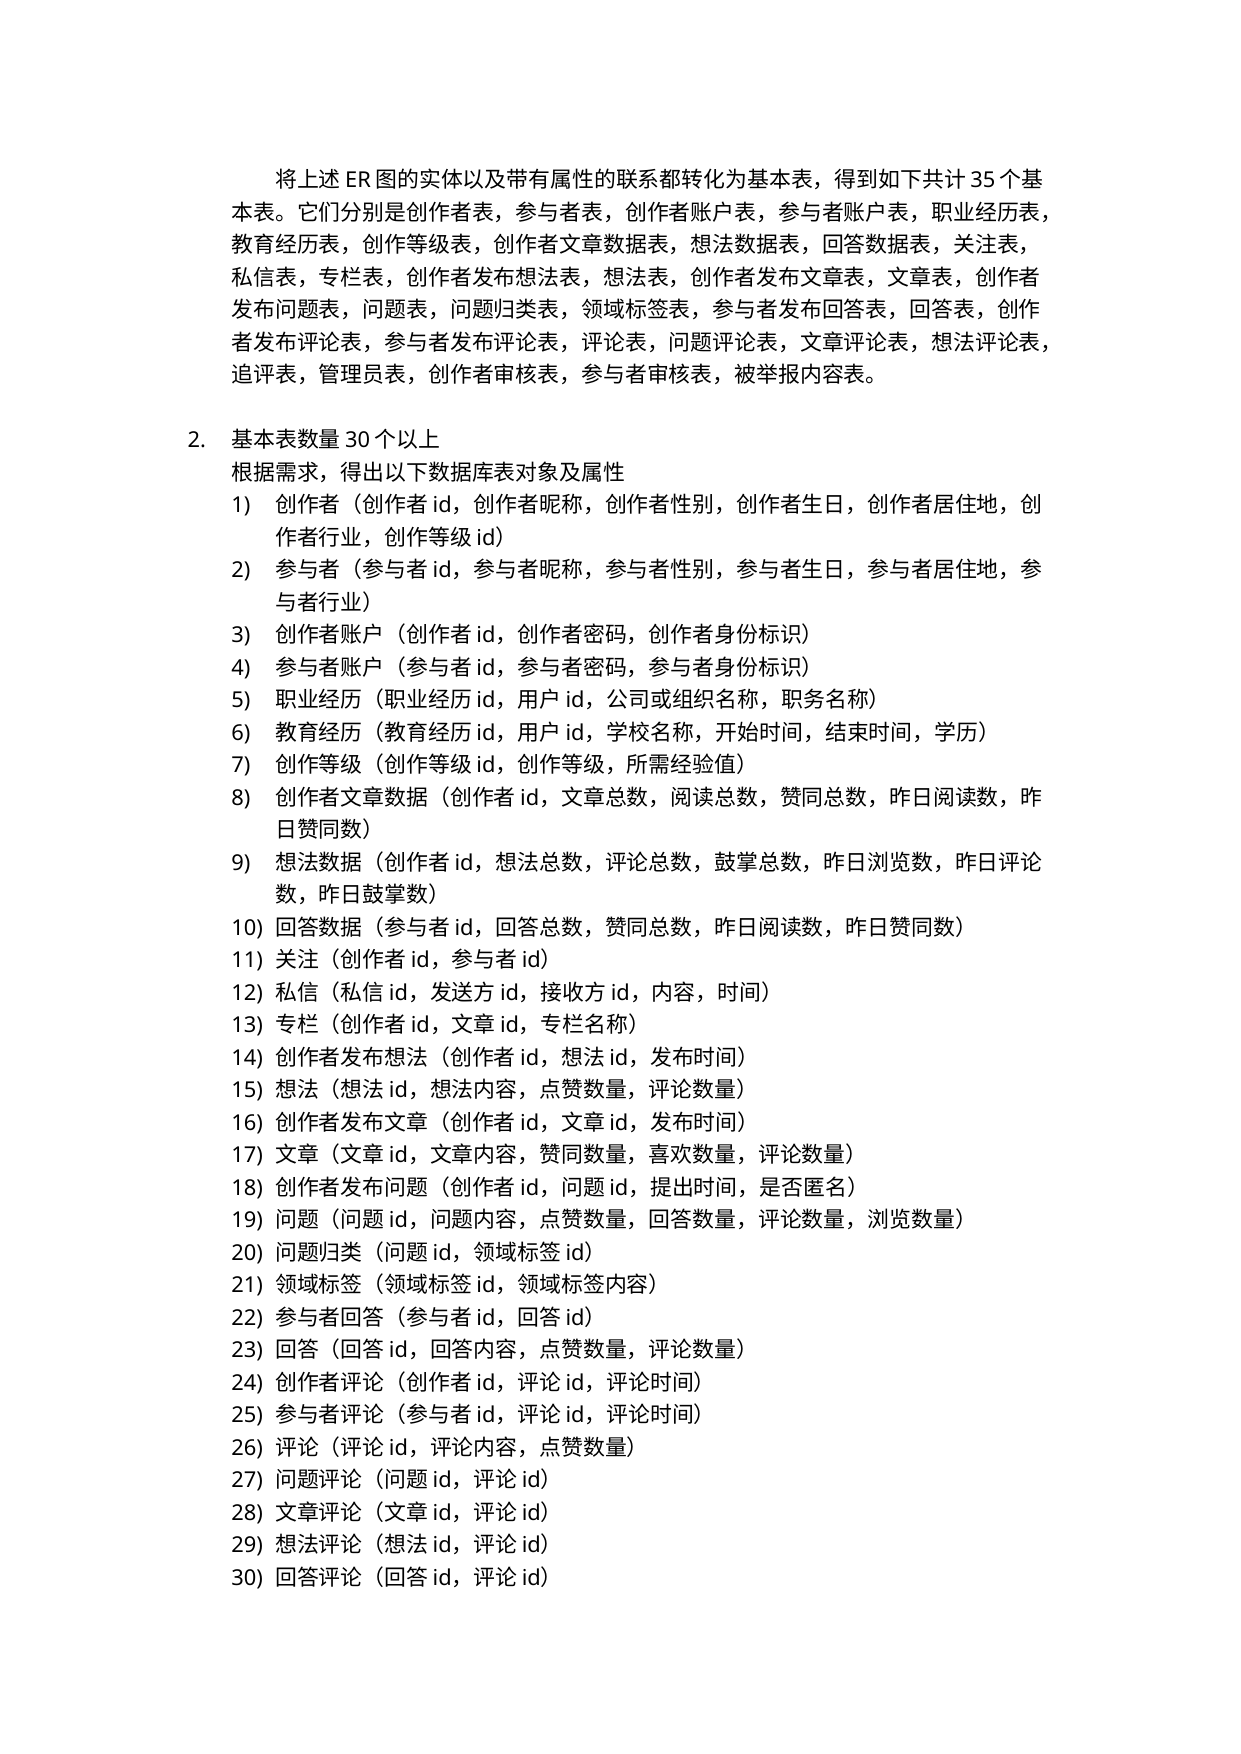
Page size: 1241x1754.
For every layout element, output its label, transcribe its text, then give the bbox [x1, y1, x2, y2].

list 创作者发布问题（创作者id，问题id，提出时间，是否匿名） [231, 1169, 1053, 1202]
list 参与者评论（参与者id，评论id，评论时间） [231, 1397, 1053, 1429]
list 回答评论（回答id，评论id） [231, 1559, 1053, 1592]
list 问题评论（问题id，评论id） [231, 1462, 1053, 1494]
list 参与者回答（参与者id，回答id） [231, 1299, 1053, 1332]
list 根据需求，得出以下数据库表对象及属性 [231, 454, 1053, 487]
list 创作者（创作者id，创作者昵称，创作者性别，创作者生日，创作者居住地，创作者行业，创作等级id） [231, 487, 1053, 552]
list 职业经历（职业经历id，用户id，公司或组织名称，职务名称） [231, 682, 1053, 714]
list 评论（评论id，评论内容，点赞数量） [231, 1429, 1053, 1462]
list 想法（想法id，想法内容，点赞数量，评论数量） [231, 1072, 1053, 1104]
list 创作者文章数据（创作者id，文章总数，阅读总数，赞同总数，昨日阅读数，昨日赞同数） [231, 779, 1053, 844]
list 私信（私信id，发送方id，接收方id，内容，时间） [231, 974, 1053, 1007]
list 创作者发布文章（创作者id，文章id，发布时间） [231, 1104, 1053, 1137]
list 文章（文章id，文章内容，赞同数量，喜欢数量，评论数量） [231, 1137, 1053, 1169]
list 问题（问题id，问题内容，点赞数量，回答数量，评论数量，浏览数量） [231, 1202, 1053, 1234]
list 问题归类（问题id，领域标签id） [231, 1234, 1053, 1267]
list 创作等级（创作等级id，创作等级，所需经验值） [231, 747, 1053, 779]
list 想法数据（创作者id，想法总数，评论总数，鼓掌总数，昨日浏览数，昨日评论数，昨日鼓掌数） [231, 844, 1053, 909]
list 回答数据（参与者id，回答总数，赞同总数，昨日阅读数，昨日赞同数） [231, 909, 1053, 942]
list 想法评论（想法id，评论id） [231, 1527, 1053, 1559]
list 创作者账户（创作者id，创作者密码，创作者身份标识） [231, 617, 1053, 649]
list 将上述ER图的实体以及带有属性的联系都转化为基本表，得到如下共计35个基本表。它们分别是创作者表，参与者表，创作者账户表，参与者账户表，职业经历表，教育经历表，创作等级表，创作者文章数据表，想法数据表，回答数据表，关注表，私信表，专栏表，创作者发布想法表，想法表，创作者发布文章表，文章表，创作者发布问题表，问题表，问题归类表，领域标签表，参与者发布回答表，回答表，创作者发布评论表，参与者发布评论表，评论表，问题评论表，文章评论表，想法评论表，追评表，管理员表，创作者审核表，参与者审核表，被举报内容表。 [231, 162, 1053, 389]
list 参与者（参与者id，参与者昵称，参与者性别，参与者生日，参与者居住地，参与者行业） [231, 552, 1053, 617]
list 文章评论（文章id，评论id） [231, 1494, 1053, 1527]
list 基本表数量30个以上 [187, 422, 1053, 454]
list 参与者账户（参与者id，参与者密码，参与者身份标识） [231, 649, 1053, 682]
list 教育经历（教育经历id，用户id，学校名称，开始时间，结束时间，学历） [231, 714, 1053, 747]
list 关注（创作者id，参与者id） [231, 942, 1053, 974]
list 创作者评论（创作者id，评论id，评论时间） [231, 1364, 1053, 1397]
list 专栏（创作者id，文章id，专栏名称） [231, 1007, 1053, 1039]
list 回答（回答id，回答内容，点赞数量，评论数量） [231, 1332, 1053, 1364]
list 创作者发布想法（创作者id，想法id，发布时间） [231, 1039, 1053, 1072]
list 领域标签（领域标签id，领域标签内容） [231, 1267, 1053, 1299]
